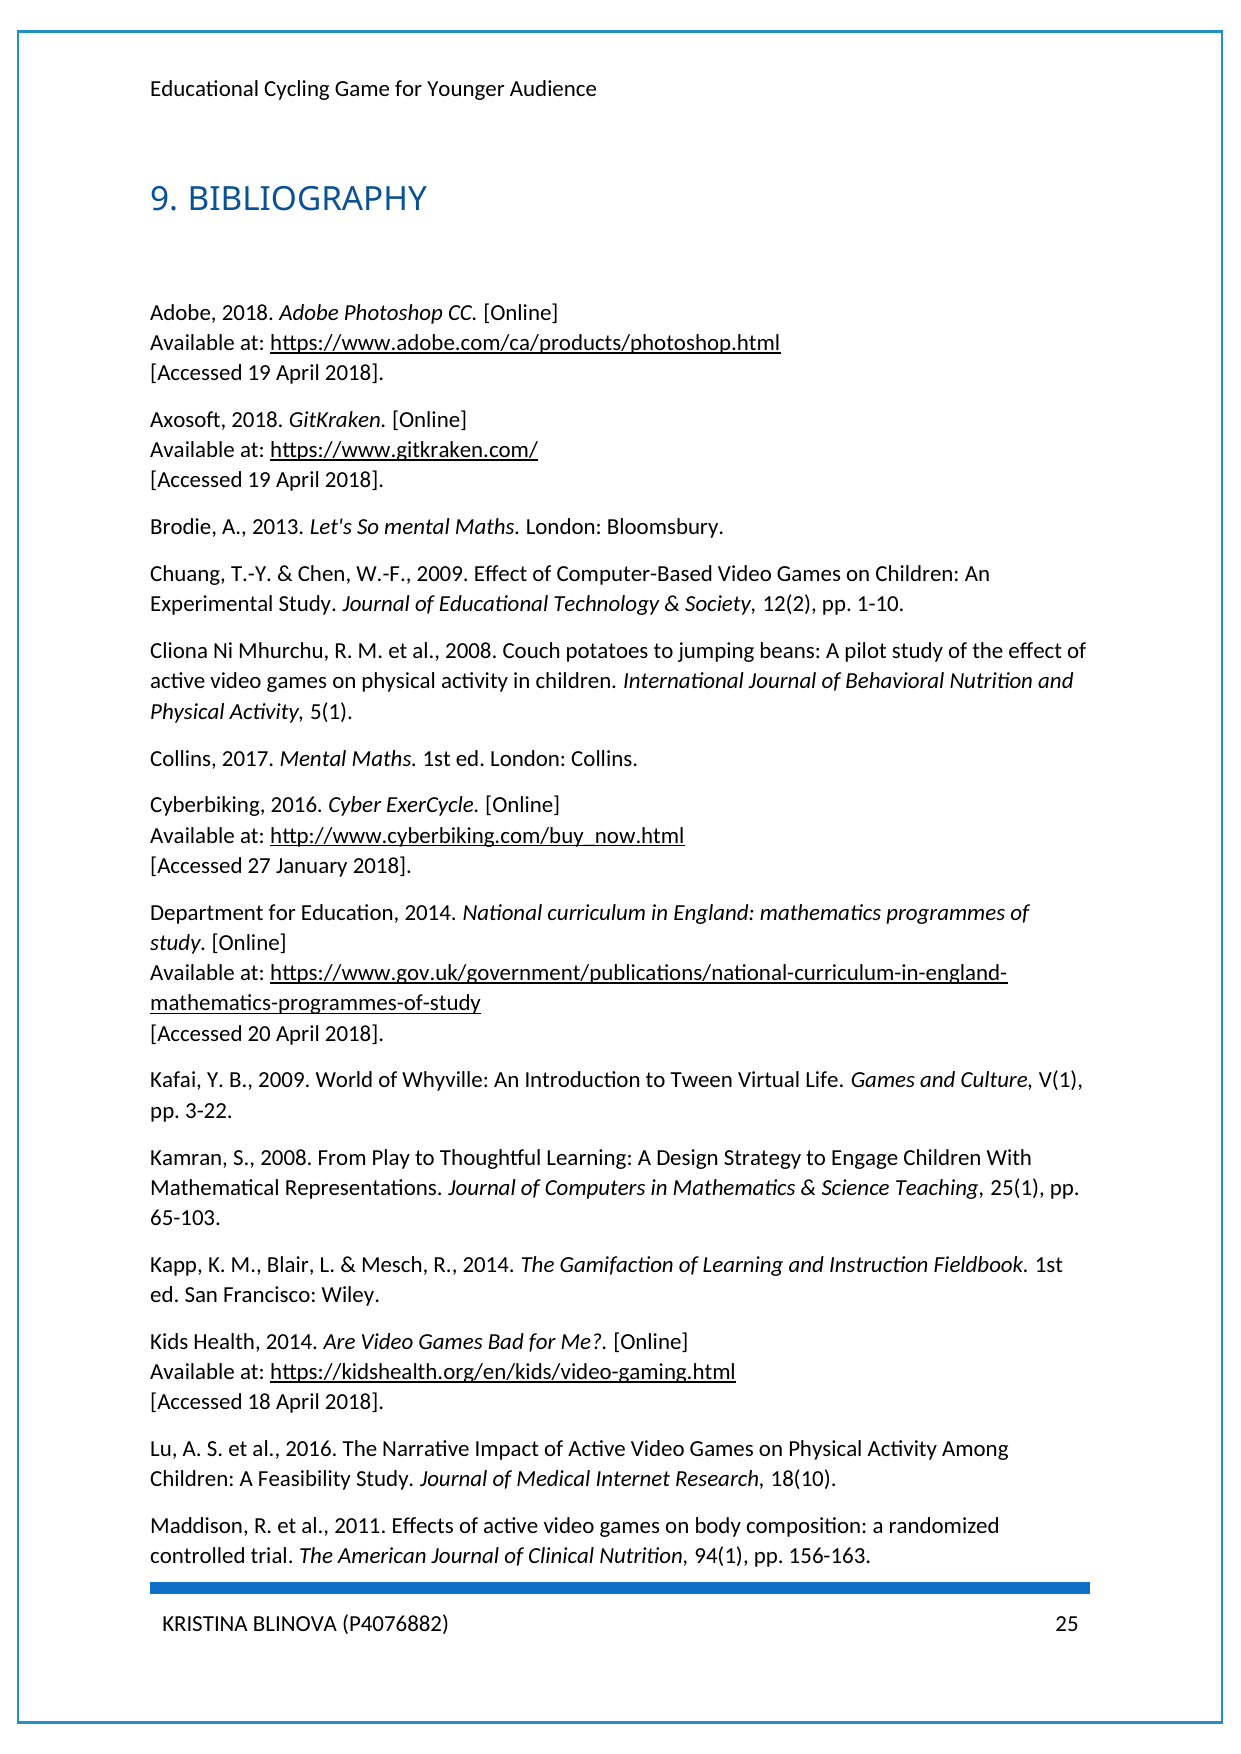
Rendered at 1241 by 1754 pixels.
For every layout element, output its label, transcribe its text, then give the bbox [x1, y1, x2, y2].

subtitle BIBLIOGRAPHY [150, 175, 1090, 220]
